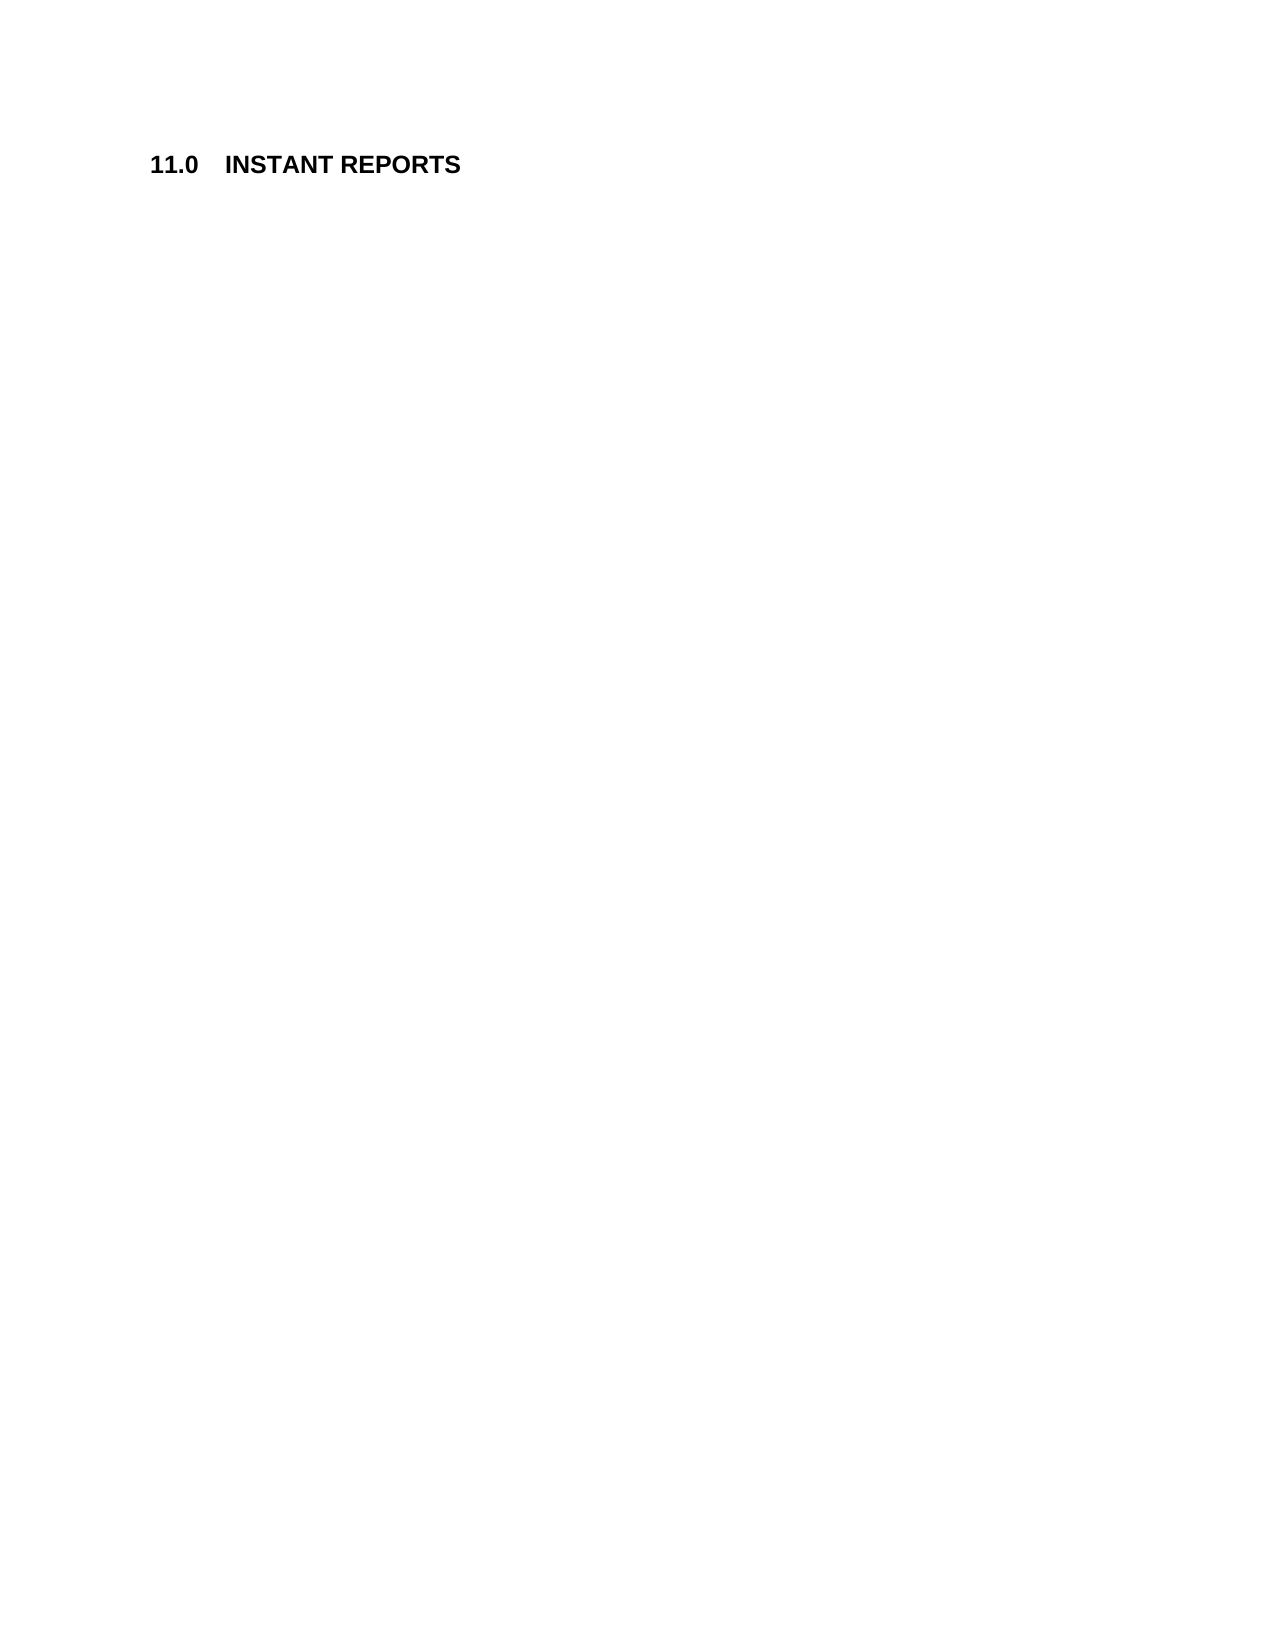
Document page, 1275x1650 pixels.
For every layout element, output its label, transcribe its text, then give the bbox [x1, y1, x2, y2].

subtitle Instant Reports [150, 150, 1125, 179]
